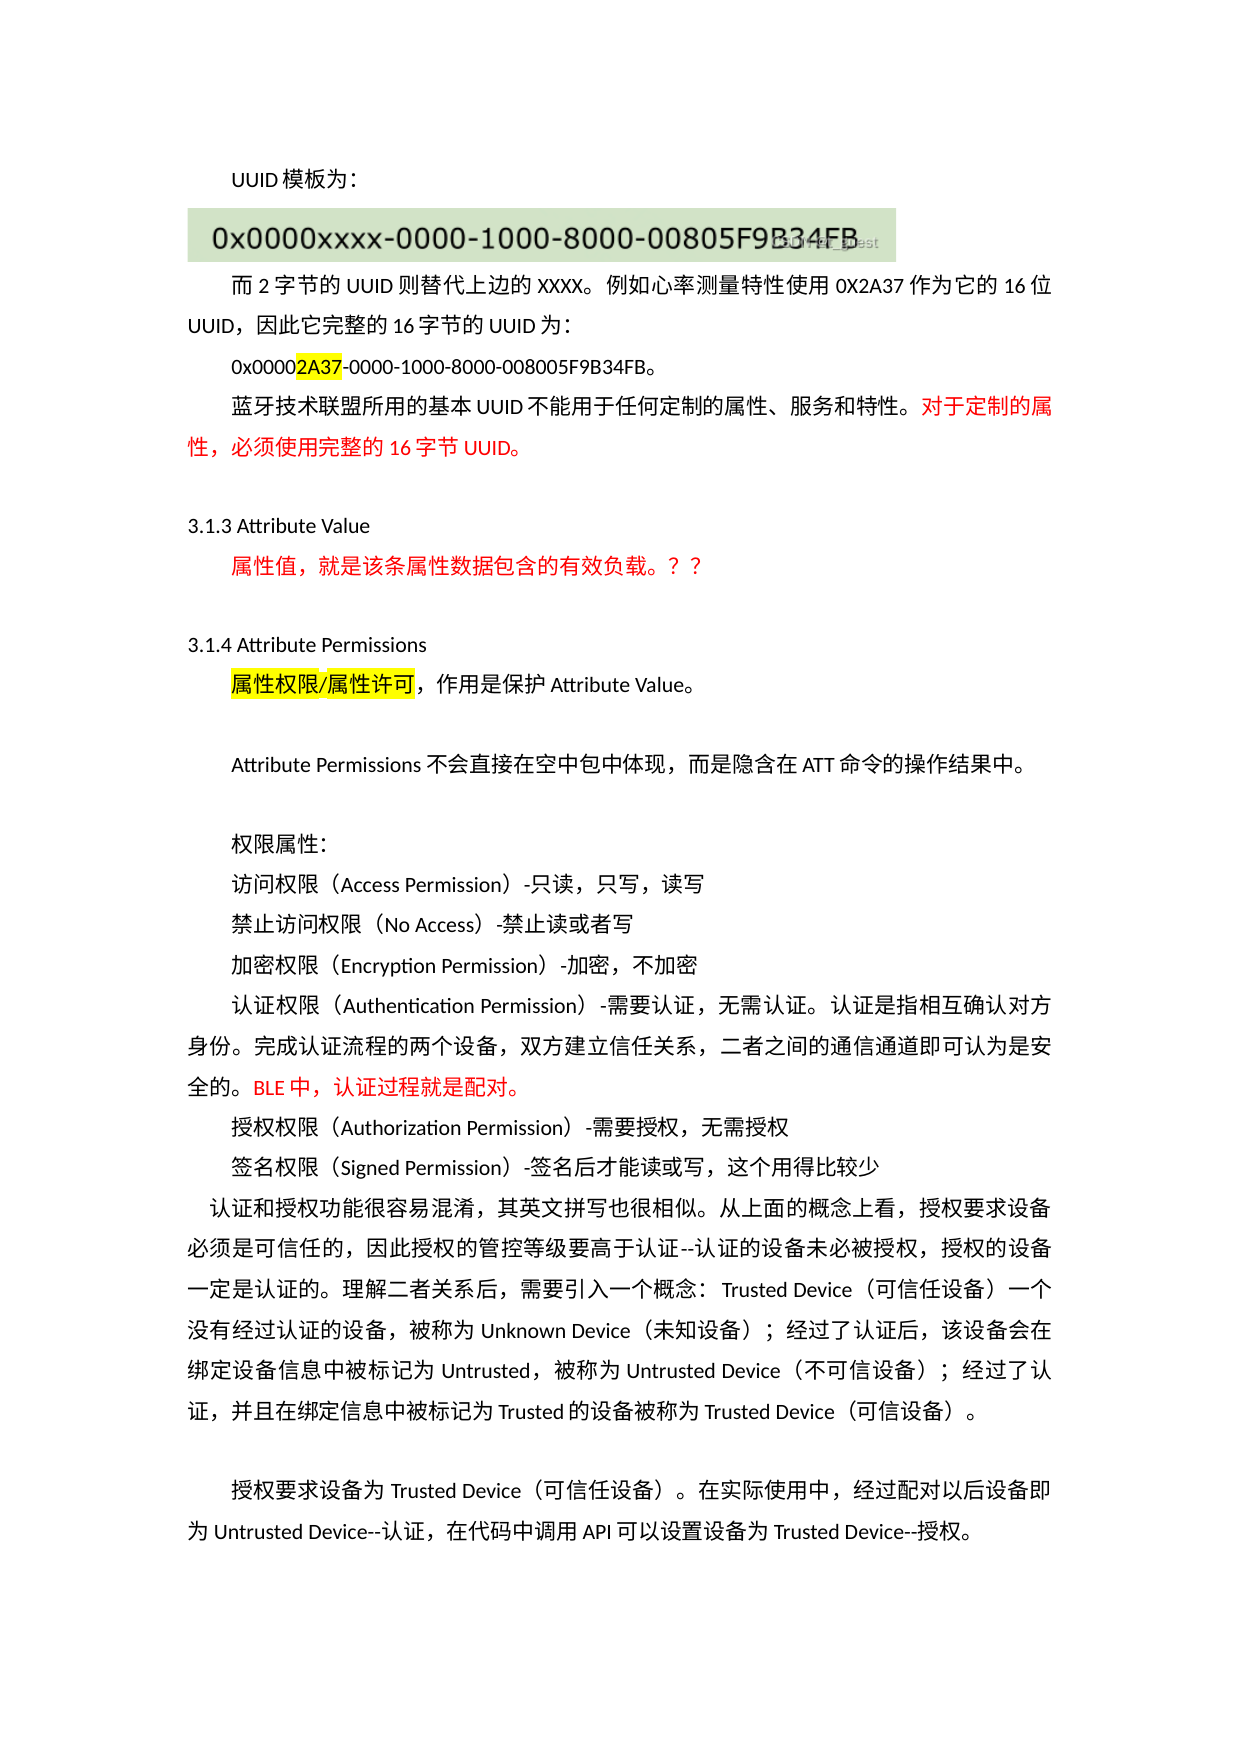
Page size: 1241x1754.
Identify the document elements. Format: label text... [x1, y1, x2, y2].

text Attribute Permissions不会直接在空中包中体现，而是隐含在ATT命令的操作结果中。 [187, 747, 1053, 779]
text 认证权限（Authentication Permission）-需要认证，无需认证。认证是指相互确认对方身份。完成认证流程的两个设备，双方建立信任关系，二者之间的通信通道即可认为是安全的。BLE中，认证过程就是配对。 [187, 988, 1053, 1102]
text 访问权限（Access Permission）-只读，只写，读写 [187, 867, 1053, 899]
text 禁止访问权限（No Access）-禁止读或者写 [187, 907, 1053, 939]
text 认证和授权功能很容易混淆，其英文拼写也很相似。从上面的概念上看，授权要求设备必须是可信任的，因此授权的管控等级要高于认证--认证的设备未必被授权，授权的设备一定是认证的。理解二者关系后，需要引入一个概念：Trusted Device（可信任设备）一个没有经过认证的设备，被称为Unknown Device（未知设备）；经过了认证后，该设备会在绑定设备信息中被标记为Untrusted，被称为Untrusted Device（不可信设备）；经过了认证，并且在绑定信息中被标记为Trusted的设备被称为Trusted Device（可信设备）。 [187, 1190, 1053, 1426]
picture [187, 208, 897, 262]
text 属性权限/属性许可，作用是保护Attribute Value。 [187, 667, 1053, 699]
text UUID模板为： [187, 162, 1053, 194]
text 授权要求设备为Trusted Device（可信任设备）。在实际使用中，经过配对以后设备即为Untrusted Device--认证，在代码中调用API可以设置设备为Trusted Device--授权。 [187, 1473, 1053, 1546]
text 0x00002A37-0000-1000-8000-008005F9B34FB。 [187, 348, 1053, 381]
text 蓝牙技术联盟所用的基本UUID不能用于任何定制的属性、服务和特性。对于定制的属性，必须使用完整的16字节UUID。 [187, 389, 1053, 462]
text 而2字节的UUID则替代上边的XXXX。例如心率测量特性使用0X2A37作为它的16位UUID，因此它完整的16字节的UUID为： [187, 267, 1053, 341]
text 权限属性： [187, 826, 1053, 859]
text 授权权限（Authorization Permission）-需要授权，无需授权 [187, 1109, 1053, 1142]
text 3.1.4 Attribute Permissions [187, 628, 1053, 660]
text 加密权限（Encryption Permission）-加密，不加密 [187, 947, 1053, 980]
text 签名权限（Signed Permission）-签名后才能读或写，这个用得比较少 [187, 1150, 1053, 1182]
text 3.1.3 Attribute Value [187, 509, 1053, 542]
text 属性值，就是该条属性数据包含的有效负载。？？ [187, 548, 1053, 581]
